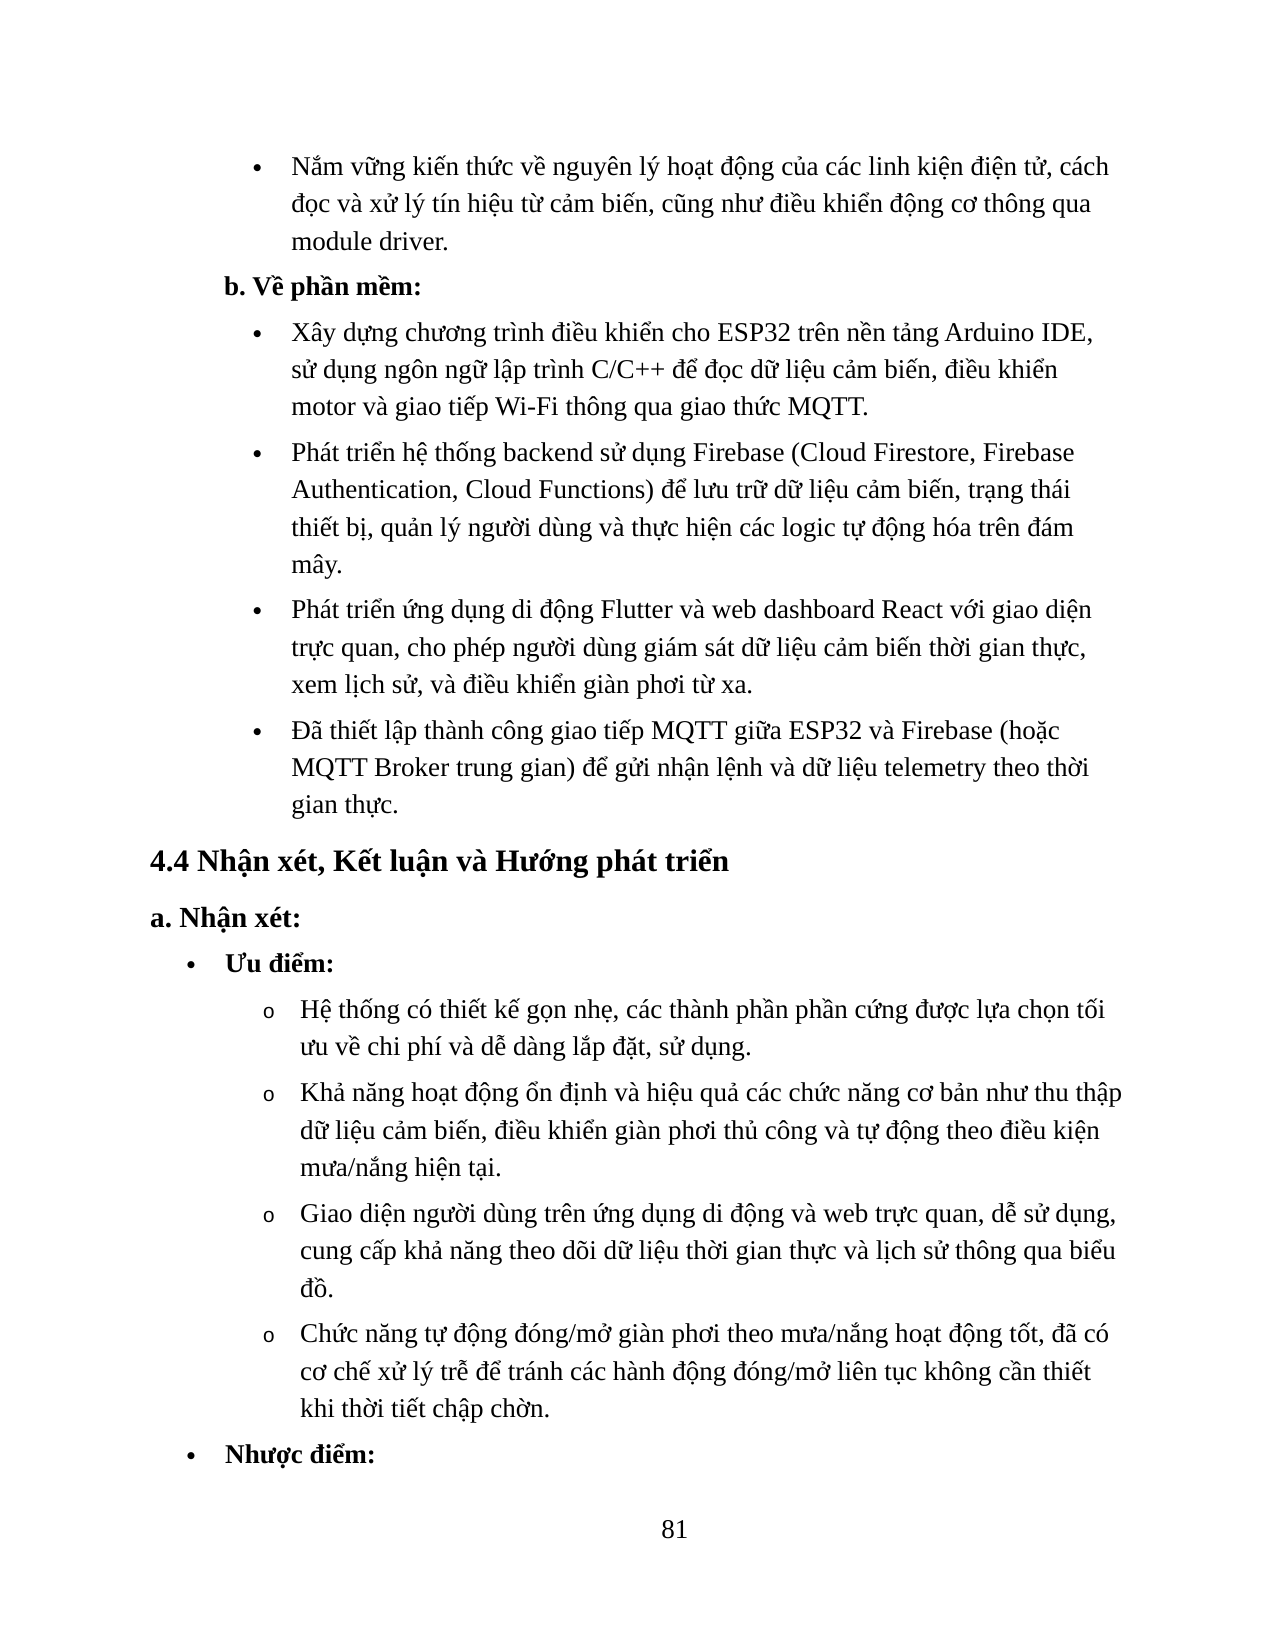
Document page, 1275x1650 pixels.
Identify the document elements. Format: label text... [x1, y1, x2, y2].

list Phát triển hệ thống backend sử dụng Firebase (Cloud Firestore, Firebase Authentication, Cloud Functions) để lưu trữ dữ liệu cảm biến, trạng thái thiết bị, quản lý người dùng và thực hiện các logic tự động hóa trên đám mây. [253, 436, 1125, 579]
text b. Về phần mềm: [150, 270, 1125, 301]
list Xây dựng chương trình điều khiển cho ESP32 trên nền tảng Arduino IDE, sử dụng ngôn ngữ lập trình C/C++ để đọc dữ liệu cảm biến, điều khiển motor và giao tiếp Wi-Fi thông qua giao thức MQTT. [253, 316, 1125, 422]
list Phát triển ứng dụng di động Flutter và web dashboard React với giao diện trực quan, cho phép người dùng giám sát dữ liệu cảm biến thời gian thực, xem lịch sử, và điều khiển giàn phơi từ xa. [253, 593, 1125, 699]
list Đã thiết lập thành công giao tiếp MQTT giữa ESP32 và Firebase (hoặc MQTT Broker trung gian) để gửi nhận lệnh và dữ liệu telemetry theo thời gian thực. [253, 714, 1125, 819]
list Giao diện người dùng trên ứng dụng di động và web trực quan, dễ sử dụng, cung cấp khả năng theo dõi dữ liệu thời gian thực và lịch sử thông qua biểu đồ. [262, 1197, 1125, 1303]
list Nắm vững kiến thức về nguyên lý hoạt động của các linh kiện điện tử, cách đọc và xử lý tín hiệu từ cảm biến, cũng như điều khiển động cơ thông qua module driver. [253, 150, 1125, 256]
list Nhược điểm: [187, 1438, 1125, 1469]
list Hệ thống có thiết kế gọn nhẹ, các thành phần phần cứng được lựa chọn tối ưu về chi phí và dễ dàng lắp đặt, sử dụng. [262, 993, 1125, 1062]
list Khả năng hoạt động ổn định và hiệu quả các chức năng cơ bản như thu thập dữ liệu cảm biến, điều khiển giàn phơi thủ công và tự động theo điều kiện mưa/nắng hiện tại. [262, 1076, 1125, 1182]
list Chức năng tự động đóng/mở giàn phơi theo mưa/nắng hoạt động tốt, đã có cơ chế xử lý trễ để tránh các hành động đóng/mở liên tục không cần thiết khi thời tiết chập chờn. [262, 1317, 1125, 1423]
subtitle 4.4 Nhận xét, Kết luận và Hướng phát triển [150, 842, 1125, 878]
list Ưu điểm: [187, 947, 1125, 978]
subtitle a. Nhận xét: [150, 900, 1125, 934]
